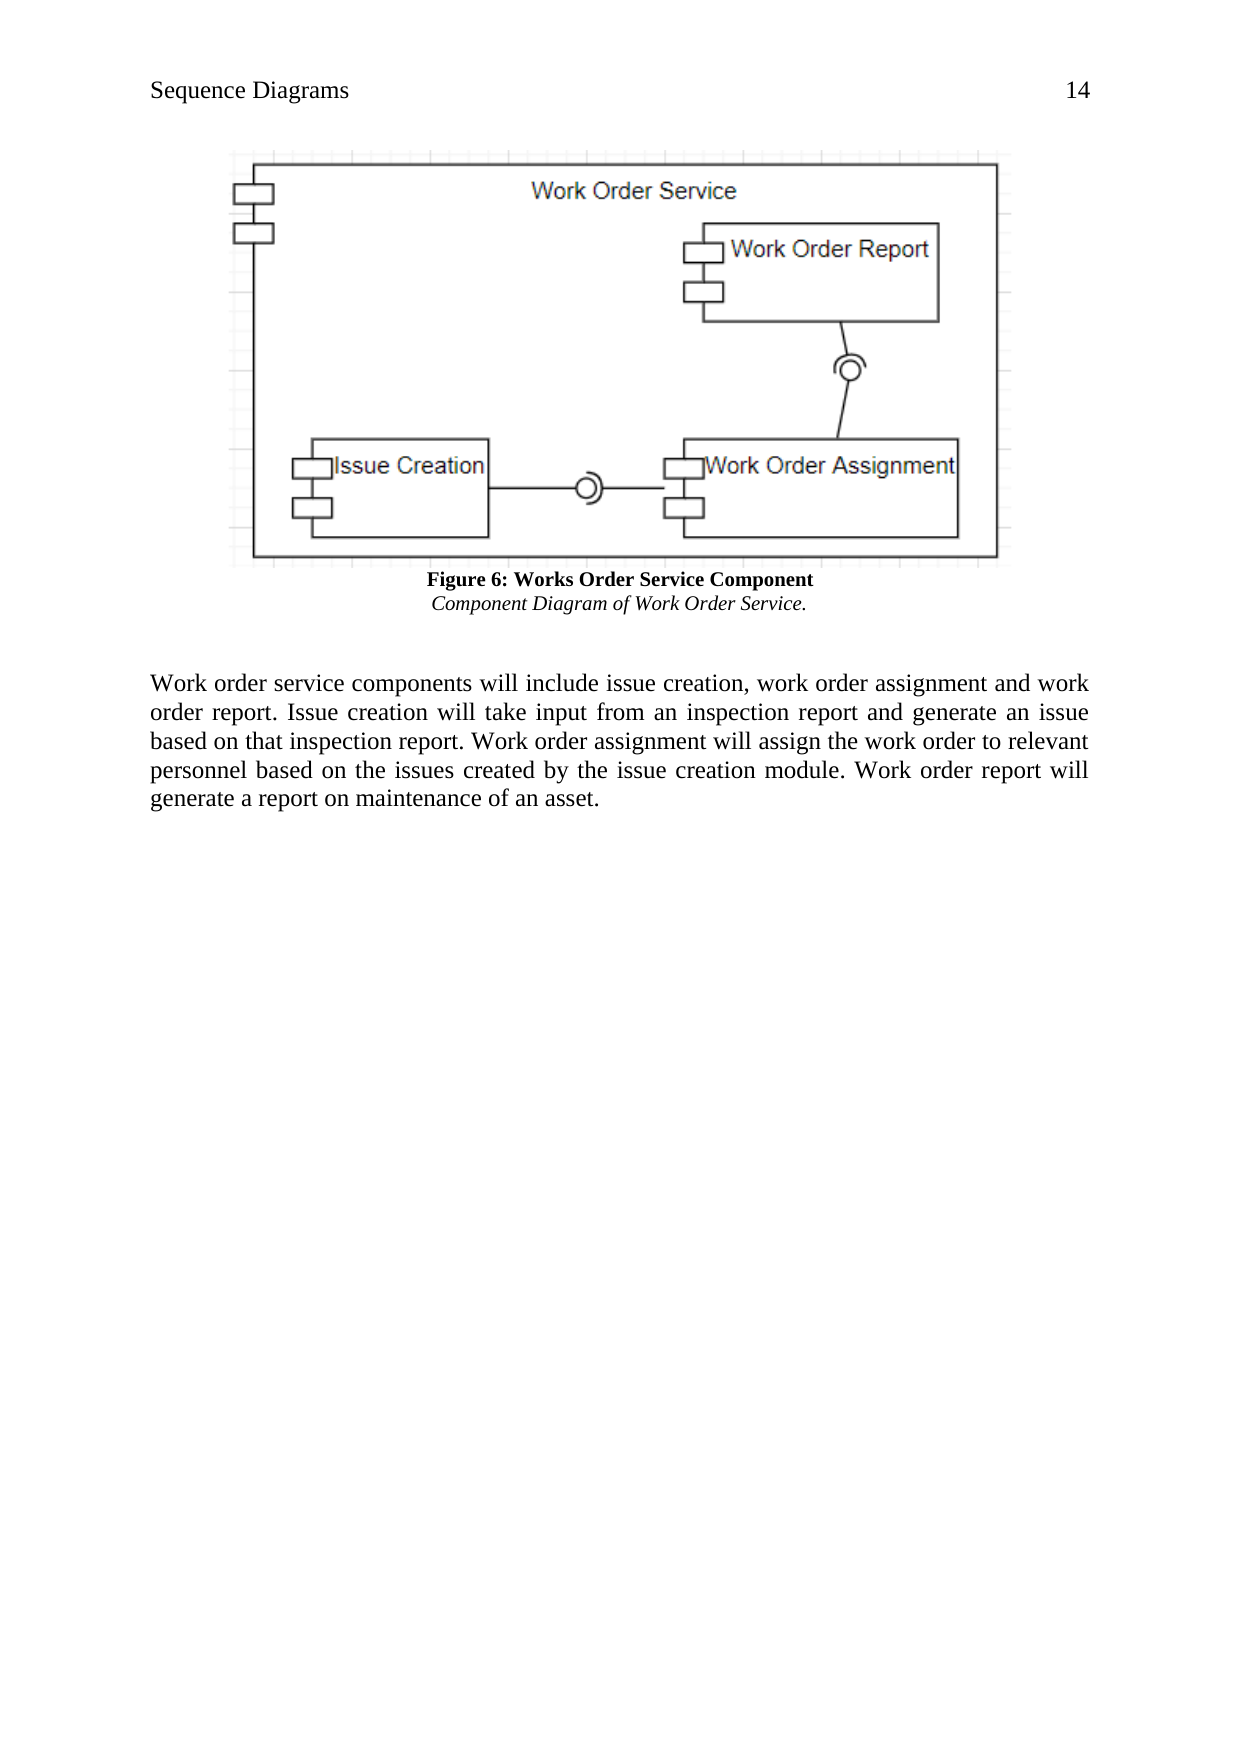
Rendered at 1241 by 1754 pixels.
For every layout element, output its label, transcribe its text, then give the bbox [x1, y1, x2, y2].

picture [228, 150, 1012, 568]
text Work order service components will include issue creation, work order assignment and work order report. Issue creation will take input from an inspection report and generate an issue based on that inspection report. Work order assignment will assign the work order to relevant personnel based on the issues created by the issue creation module. Work order report will generate a report on maintenance of an asset. [150, 668, 1090, 812]
text Component Diagram of Work Order Service. [150, 591, 1090, 615]
text Figure 6: Works Order Service Component [150, 567, 1090, 591]
